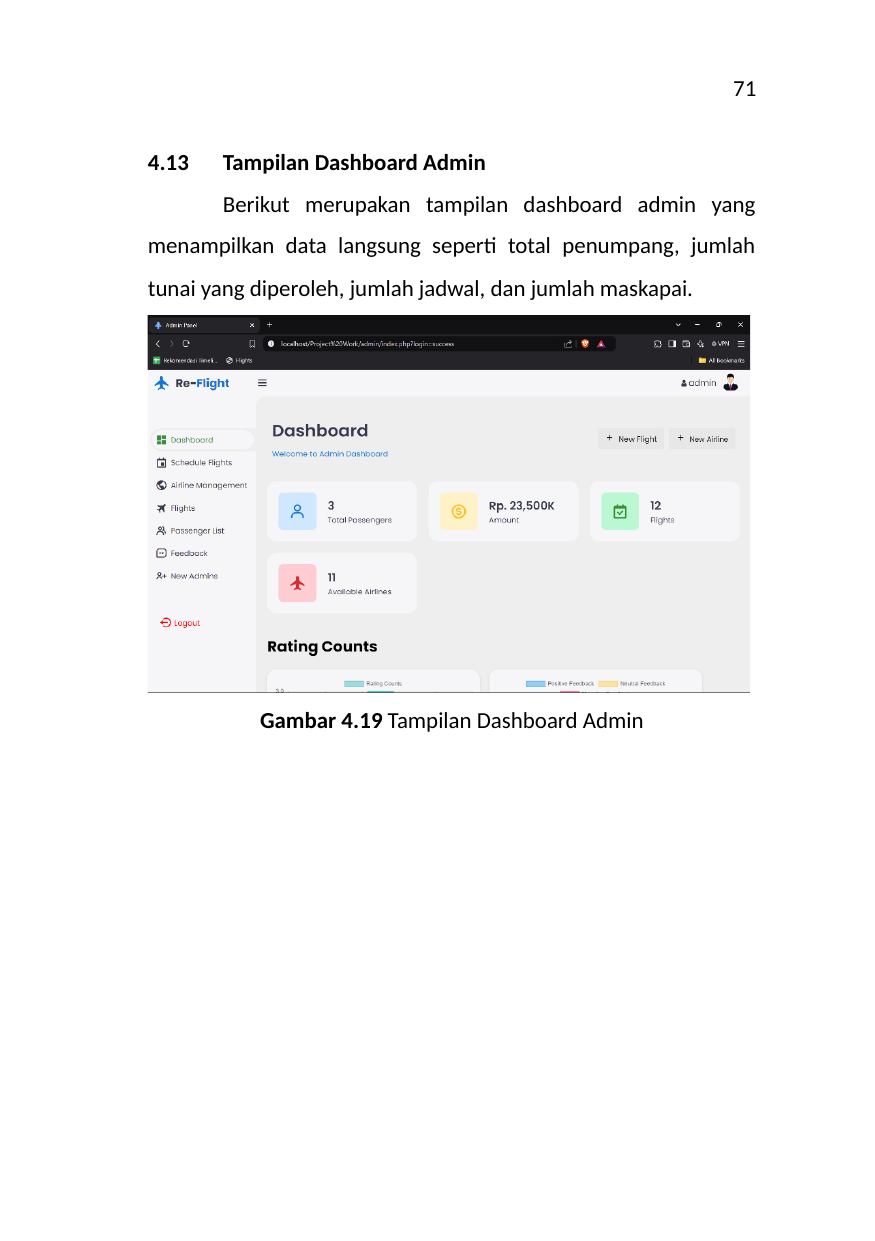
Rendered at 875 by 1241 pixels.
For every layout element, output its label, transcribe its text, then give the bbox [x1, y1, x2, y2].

text Gambar 4.19 Tampilan Dashboard Admin [148, 706, 756, 734]
picture [147, 315, 751, 693]
text Berikut merupakan tampilan dashboard admin yang menampilkan data langsung seperti total penumpang, jumlah tunai yang diperoleh, jumlah jadwal, dan jumlah maskapai. [148, 190, 756, 302]
subtitle Tampilan Dashboard Admin [148, 148, 756, 176]
